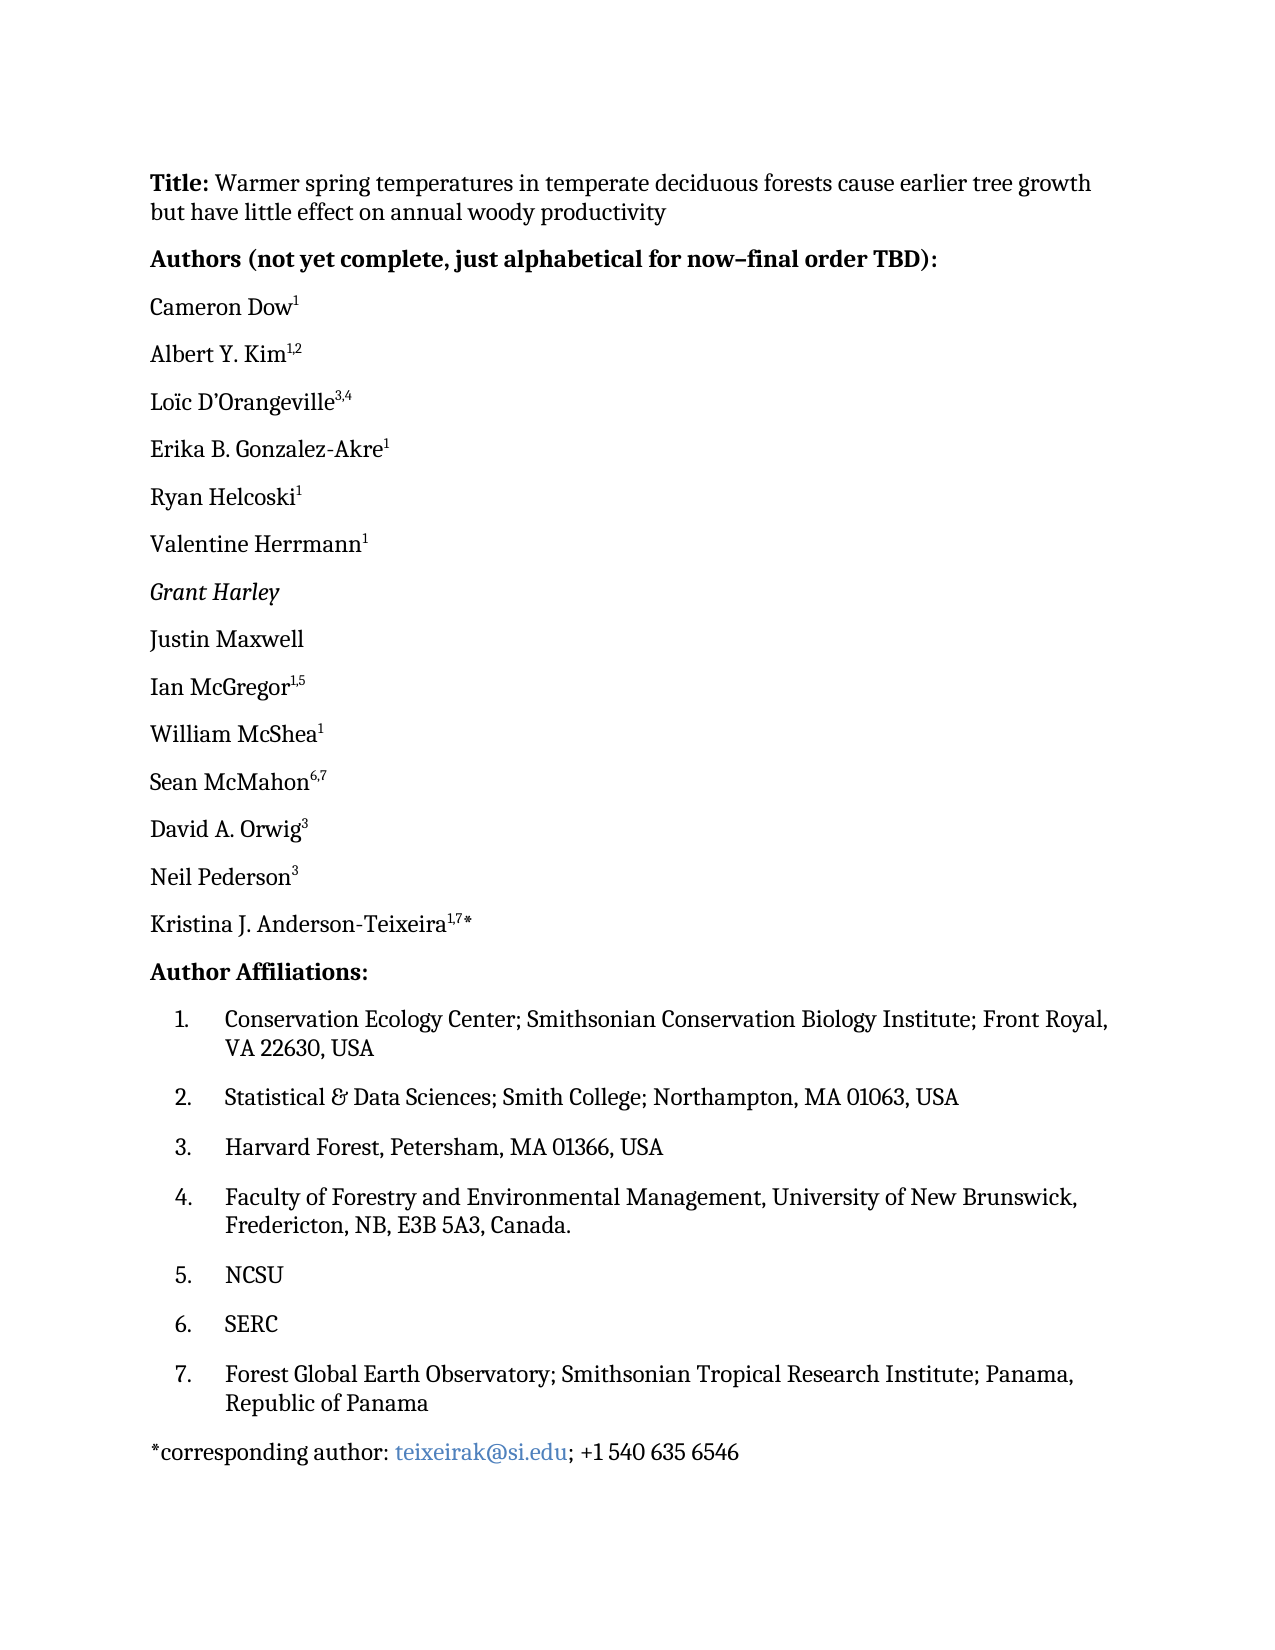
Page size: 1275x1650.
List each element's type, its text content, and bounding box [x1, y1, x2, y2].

text Kristina J. Anderson-Teixeira1,7* [150, 910, 1125, 939]
text Ian McGregor1,5 [150, 672, 1125, 701]
text William McShea1 [150, 720, 1125, 749]
list Forest Global Earth Observatory; Smithsonian Tropical Research Institute; Panama, Republic of Panama [175, 1360, 1125, 1417]
text Erika B. Gonzalez-Akre1 [150, 435, 1125, 464]
list Faculty of Forestry and Environmental Management, University of New Brunswick, Fredericton, NB, E3B 5A3, Canada. [175, 1182, 1125, 1240]
text Loïc D’Orangeville3,4 [150, 387, 1125, 416]
list Statistical & Data Sciences; Smith College; Northampton, MA 01063, USA [175, 1083, 1125, 1112]
text *corresponding author: teixeirak@si.edu; +1 540 635 6546 [150, 1438, 1125, 1467]
text Valentine Herrmann1 [150, 530, 1125, 559]
text David A. Orwig3 [150, 815, 1125, 844]
list Conservation Ecology Center; Smithsonian Conservation Biology Institute; Front Royal, VA 22630, USA [175, 1005, 1125, 1062]
text Justin Maxwell [150, 625, 1125, 654]
text Sean McMahon6,7 [150, 767, 1125, 796]
text Cameron Dow1 [150, 292, 1125, 321]
text Title: Warmer spring temperatures in temperate deciduous forests cause earlier tree growth but have little effect on annual woody productivity [150, 169, 1125, 226]
list Harvard Forest, Petersham, MA 01366, USA [175, 1133, 1125, 1162]
text Ryan Helcoski1 [150, 482, 1125, 511]
text Author Affiliations: [150, 957, 1125, 986]
list NCSU [175, 1261, 1125, 1289]
text Grant Harley [150, 577, 1125, 606]
text Authors (not yet complete, just alphabetical for now–final order TBD): [150, 245, 1125, 274]
list SERC [175, 1310, 1125, 1339]
text Neil Pederson3 [150, 862, 1125, 891]
text Albert Y. Kim1,2 [150, 340, 1125, 369]
